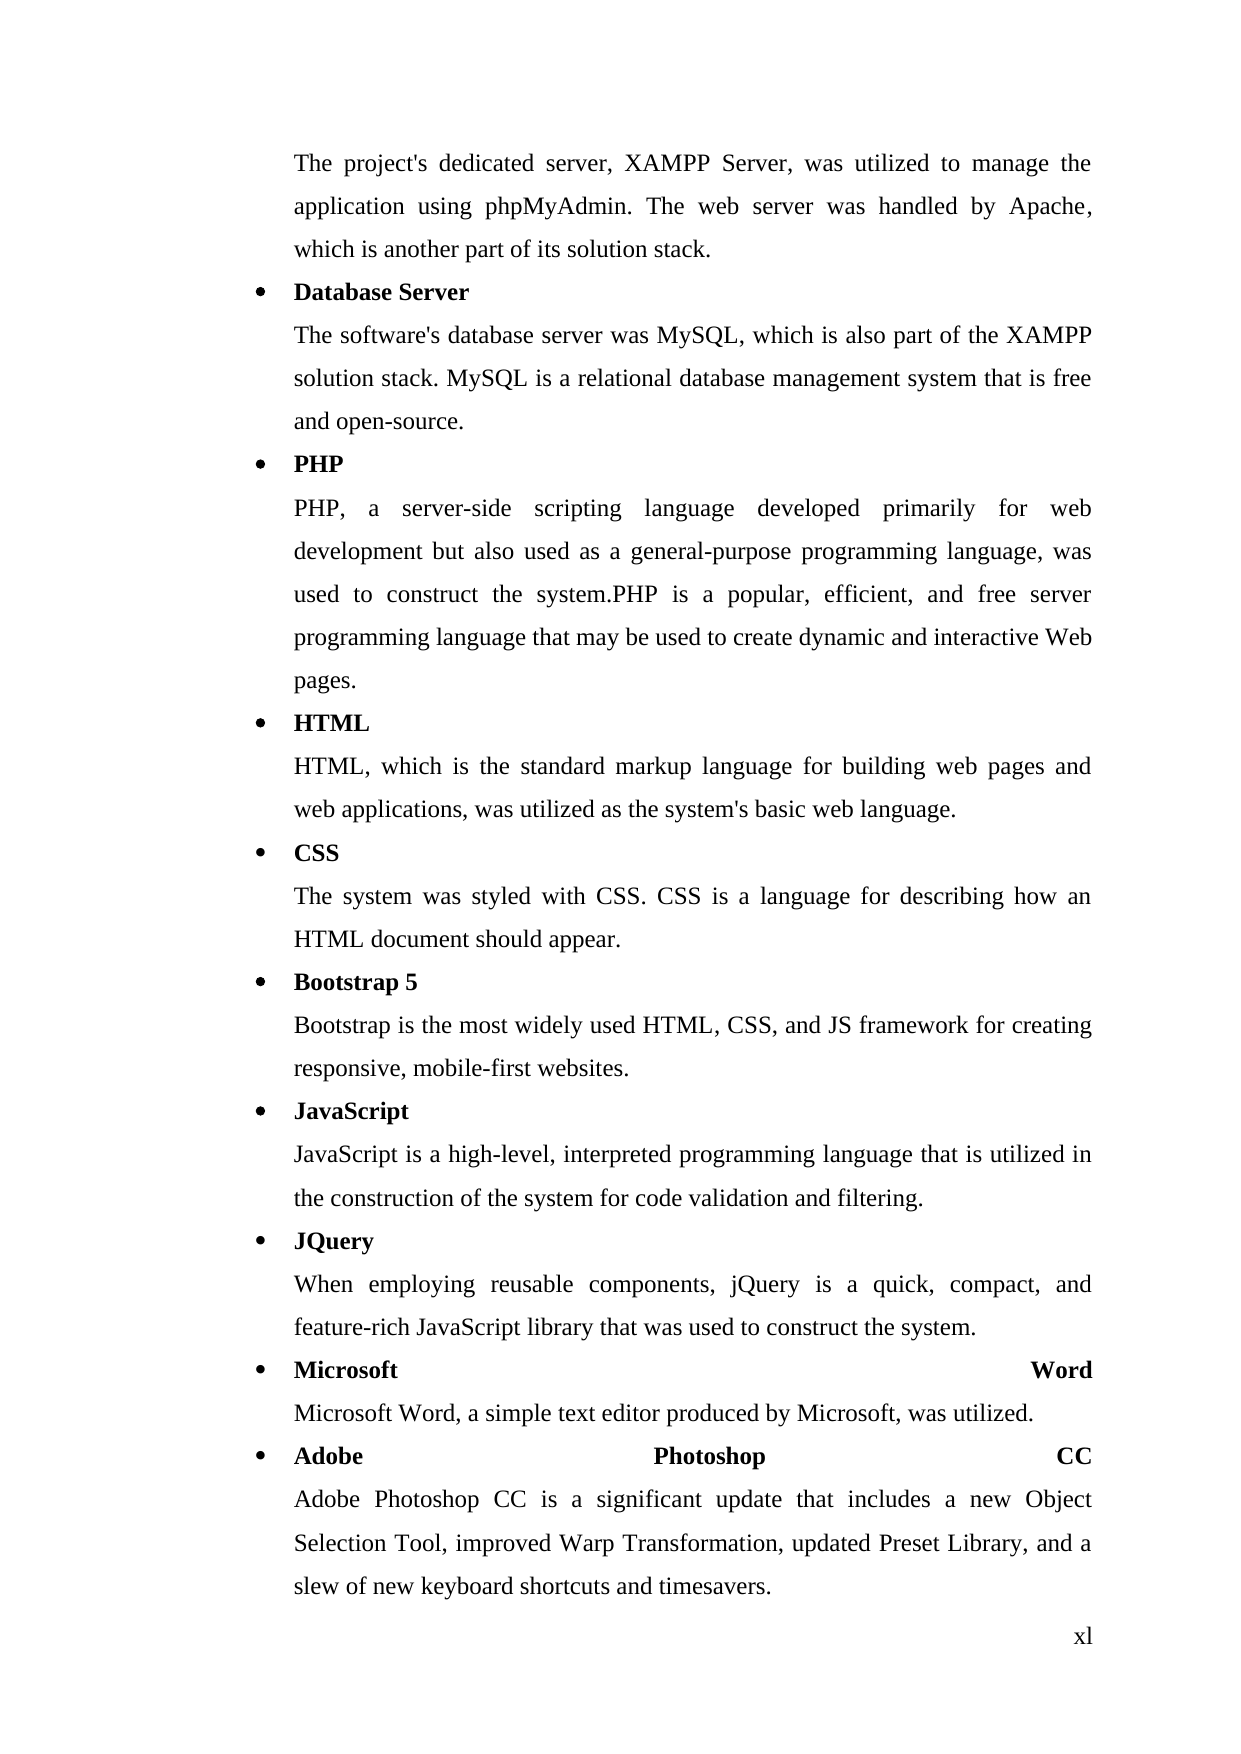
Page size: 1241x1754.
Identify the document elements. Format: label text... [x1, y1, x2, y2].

list Microsoft Word Microsoft Word, a simple text editor produced by Microsoft, was utilized. [256, 1355, 1093, 1427]
list JavaScript is a high-level, interpreted programming language that is utilized in the construction of the system for code validation and filtering. [293, 1139, 1093, 1211]
list PHP, a server-side scripting language developed primarily for web development but also used as a general-purpose programming language, was used to construct the system.PHP is a popular, efficient, and free server programming language that may be used to create dynamic and interactive Web pages. [293, 493, 1093, 694]
list CSS The system was styled with CSS. CSS is a language for describing how an HTML document should appear. [256, 838, 1093, 953]
list PHP [256, 449, 1093, 478]
list JQuery When employing reusable components, jQuery is a quick, compact, and feature-rich JavaScript library that was used to construct the system. [256, 1226, 1093, 1341]
list Adobe Photoshop CC Adobe Photoshop CC is a significant update that includes a new Object Selection Tool, improved Warp Transformation, updated Preset Library, and a slew of new keyboard shortcuts and timesavers. [256, 1441, 1093, 1599]
list JavaScript [256, 1096, 1093, 1125]
list The software's database server was MySQL, which is also part of the XAMPP solution stack. MySQL is a relational database management system that is free and open-source. [293, 320, 1093, 435]
list Bootstrap 5 [256, 967, 1093, 996]
list HTML [256, 708, 1093, 737]
list HTML, which is the standard markup language for building web pages and web applications, was utilized as the system's basic web language. [293, 751, 1093, 823]
list The project's dedicated server, XAMPP Server, was utilized to manage the application using phpMyAdmin. The web server was handled by Apache, which is another part of its solution stack. [293, 148, 1093, 263]
list Database Server [256, 277, 1093, 306]
list Bootstrap is the most widely used HTML, CSS, and JS framework for creating responsive, mobile-first websites. [293, 1010, 1093, 1082]
